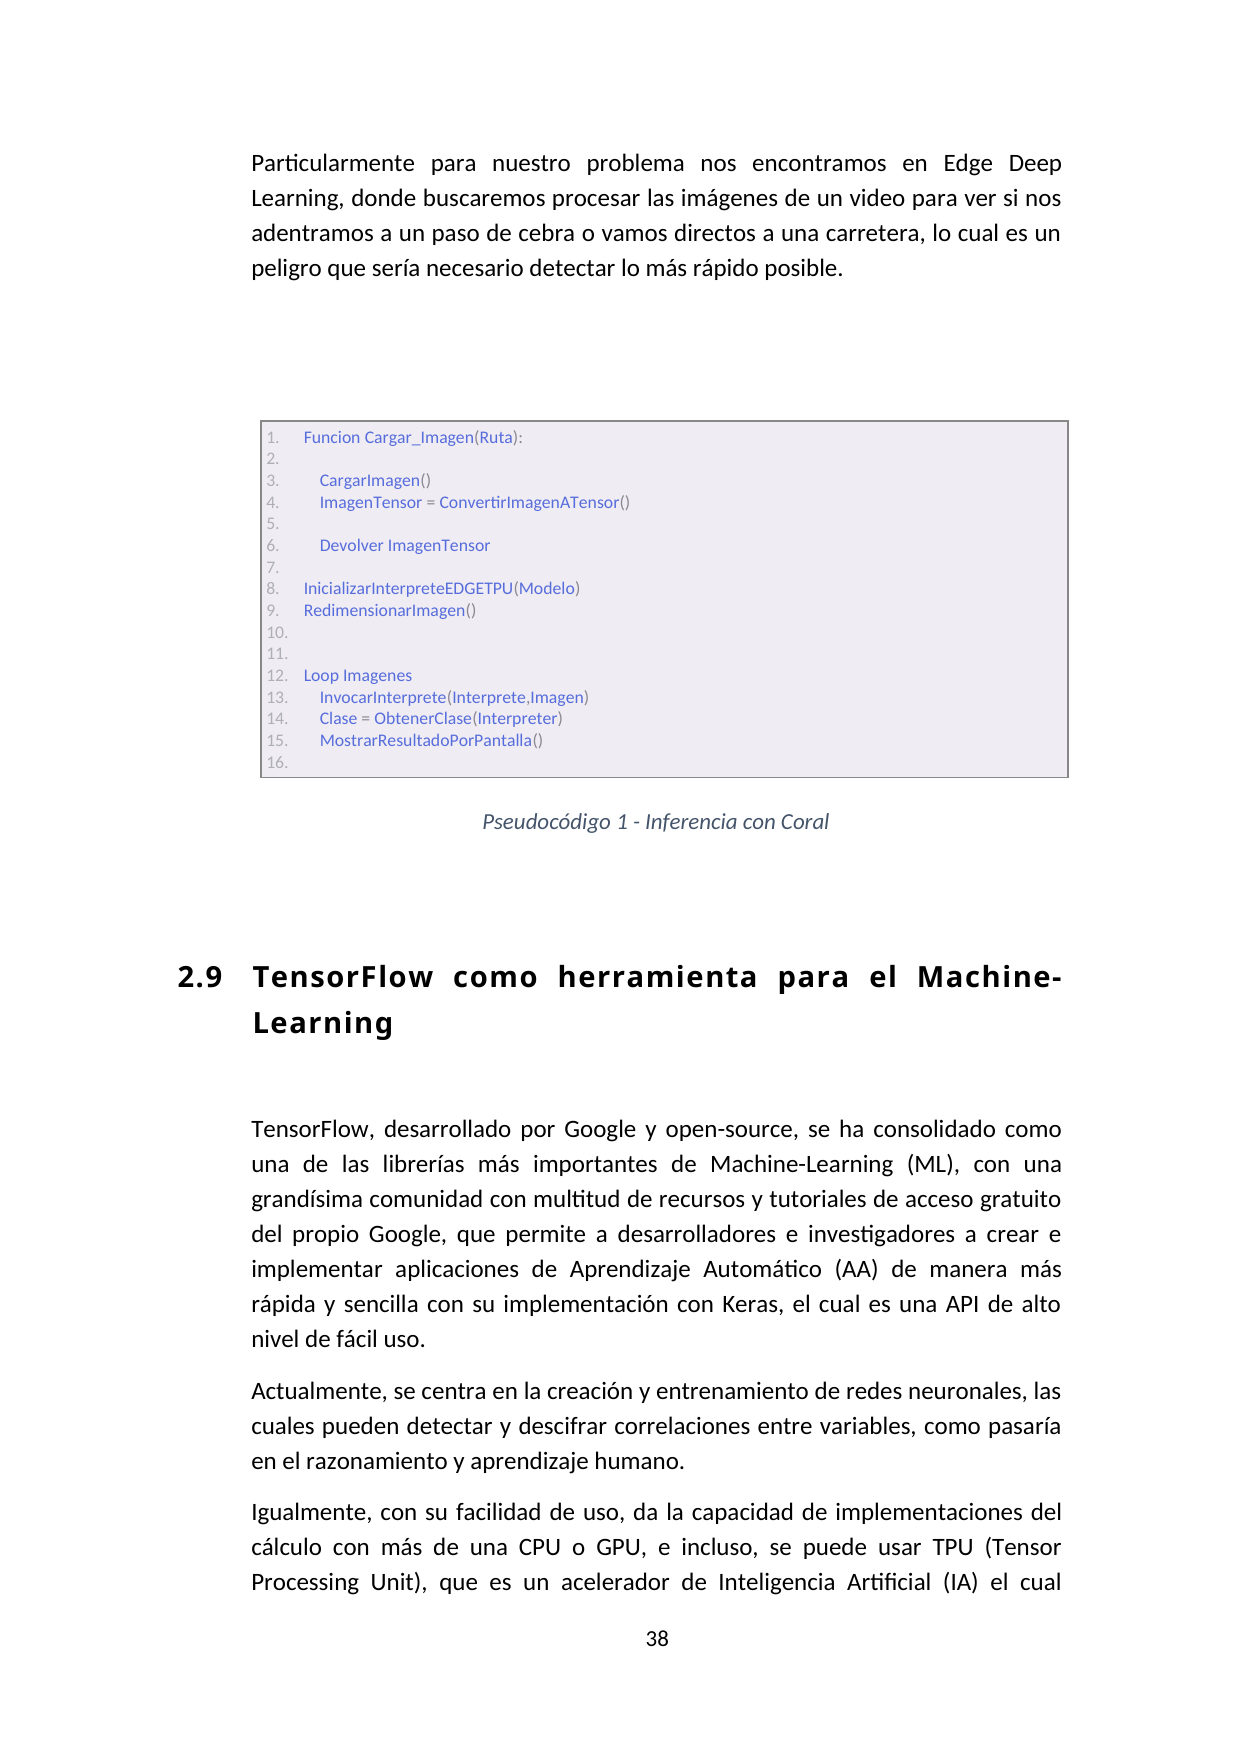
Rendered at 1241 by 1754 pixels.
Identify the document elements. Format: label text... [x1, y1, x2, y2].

list InicializarInterpreteEDGETPU(Modelo) [262, 572, 1067, 593]
list InvocarInterprete(Interprete,Imagen) [262, 680, 1067, 702]
list Funcion Cargar_Imagen(Ruta): [262, 422, 1067, 442]
list Devolver ImagenTensor [262, 528, 1067, 550]
subtitle TensorFlow como herramienta para el Machine-Learning [177, 956, 1063, 1042]
list ImagenTensor = ConvertirImagenATensor() [262, 485, 1067, 507]
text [251, 1497, 1063, 1597]
list Loop Imagenes [262, 658, 1067, 680]
text Actualmente, se centra en la creación y entrenamiento de redes neuronales, las cuales pueden detectar y descifrar correlaciones entre variables, como pasaría en el razonamiento y aprendizaje humano. [251, 1375, 1063, 1475]
text Pseudocódigo 1 - Inferencia con Coral [251, 807, 1063, 835]
text Particularmente para nuestro problema nos encontramos en Edge Deep Learning, donde buscaremos procesar las imágenes de un video para ver si nos adentramos a un paso de cebra o vamos directos a una carretera, lo cual es un peligro que sería necesario detectar lo más rápido posible. [251, 148, 1063, 283]
text TensorFlow, desarrollado por Google y open-source, se ha consolidado como una de las librerías más importantes de Machine-Learning (ML), con una grandísima comunidad con multitud de recursos y tutoriales de acceso gratuito del propio Google, que permite a desarrolladores e investigadores a crear e implementar aplicaciones de Aprendizaje Automático (AA) de manera más rápida y sencilla con su implementación con Keras, el cual es una API de alto nivel de fácil uso. [251, 1113, 1063, 1354]
list RedimensionarImagen() [262, 593, 1067, 615]
list CargarImagen() [262, 463, 1067, 485]
list MostrarResultadoPorPantalla() [262, 723, 1067, 745]
list Clase = ObtenerClase(Interpreter) [262, 702, 1067, 723]
